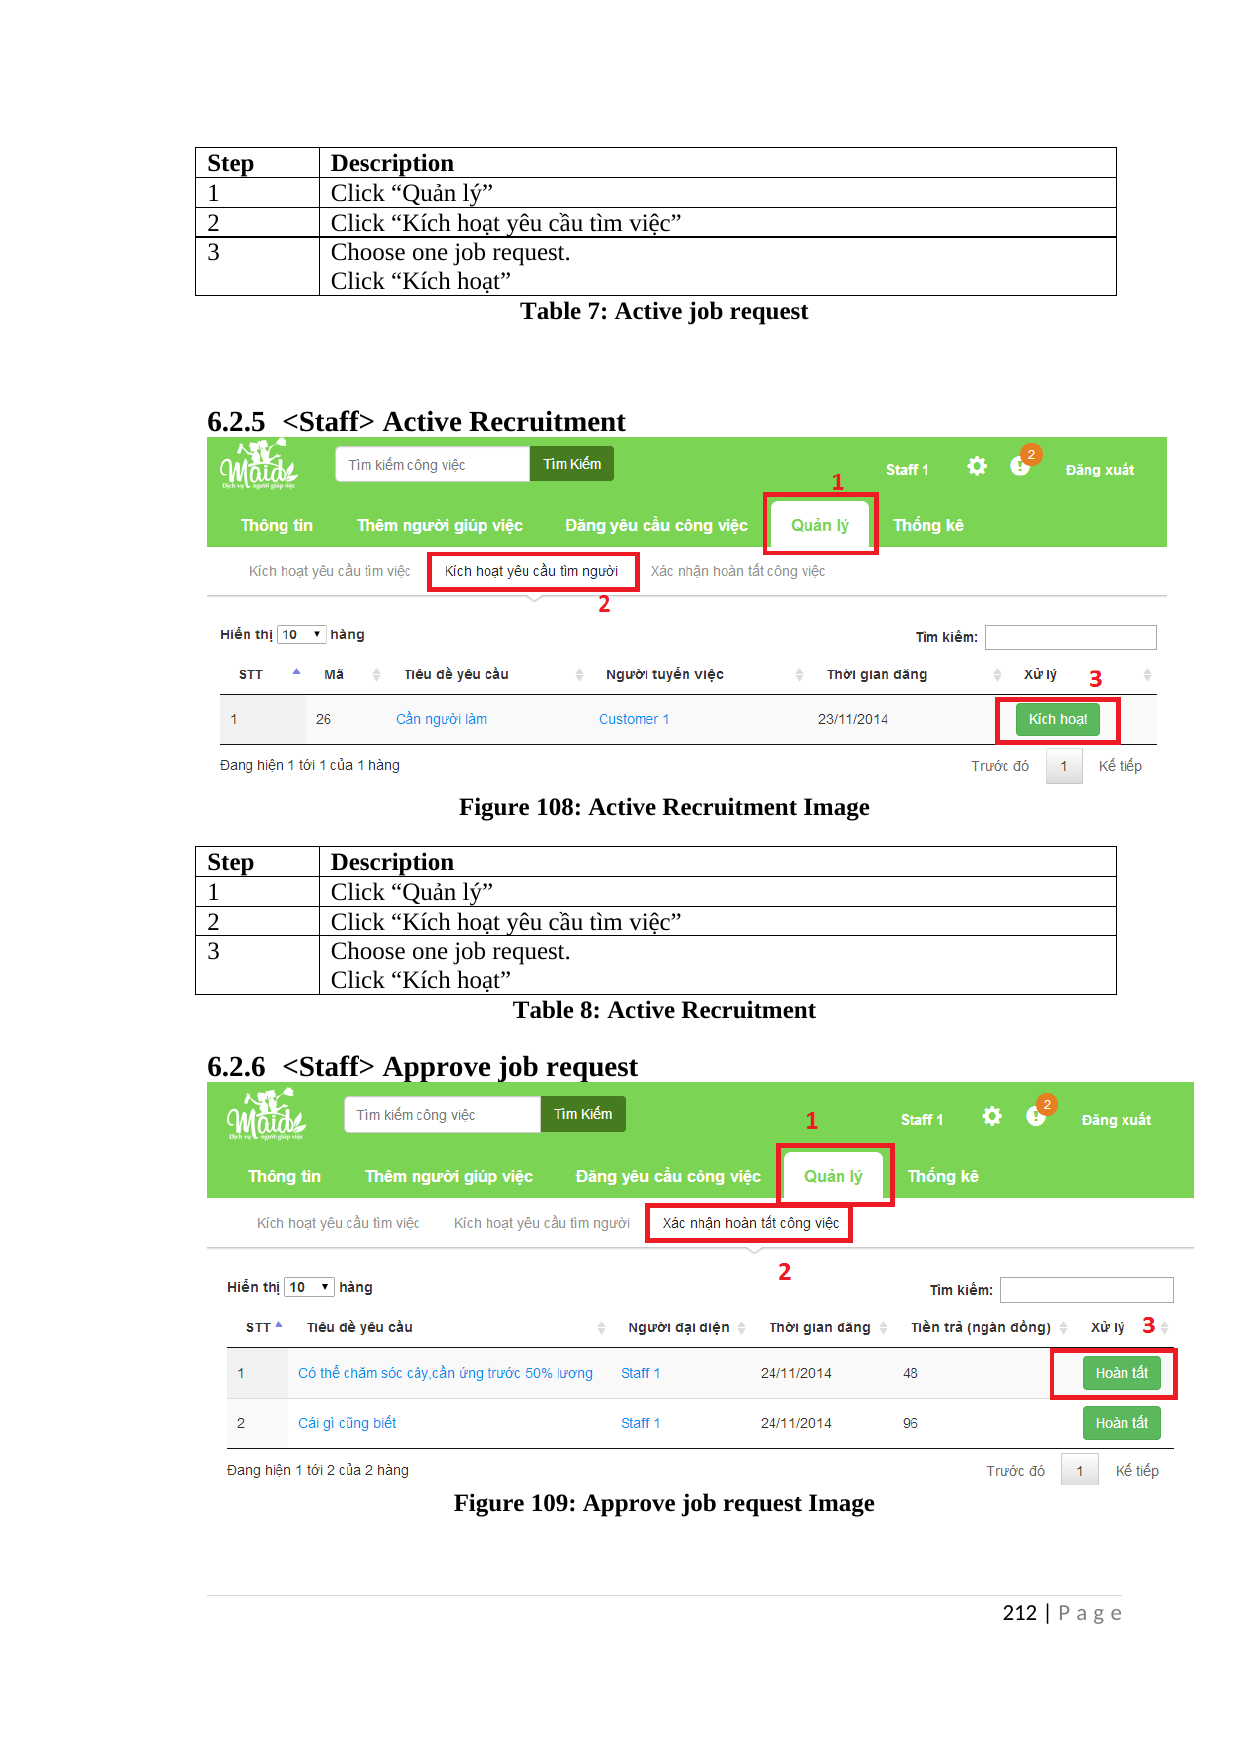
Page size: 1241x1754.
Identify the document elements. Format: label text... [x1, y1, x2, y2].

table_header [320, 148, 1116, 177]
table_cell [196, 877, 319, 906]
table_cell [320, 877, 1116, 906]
subtitle <Staff> Approve job request [207, 1049, 1122, 1082]
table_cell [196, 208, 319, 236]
picture [207, 437, 1167, 788]
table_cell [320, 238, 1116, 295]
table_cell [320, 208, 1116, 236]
subtitle <Staff> Active Recruitment [207, 404, 1122, 437]
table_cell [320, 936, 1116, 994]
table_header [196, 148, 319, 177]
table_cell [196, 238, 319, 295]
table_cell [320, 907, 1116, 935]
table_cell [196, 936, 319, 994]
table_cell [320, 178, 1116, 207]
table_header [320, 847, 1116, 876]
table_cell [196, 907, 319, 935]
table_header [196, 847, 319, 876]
picture [207, 1082, 1194, 1485]
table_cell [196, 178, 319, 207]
